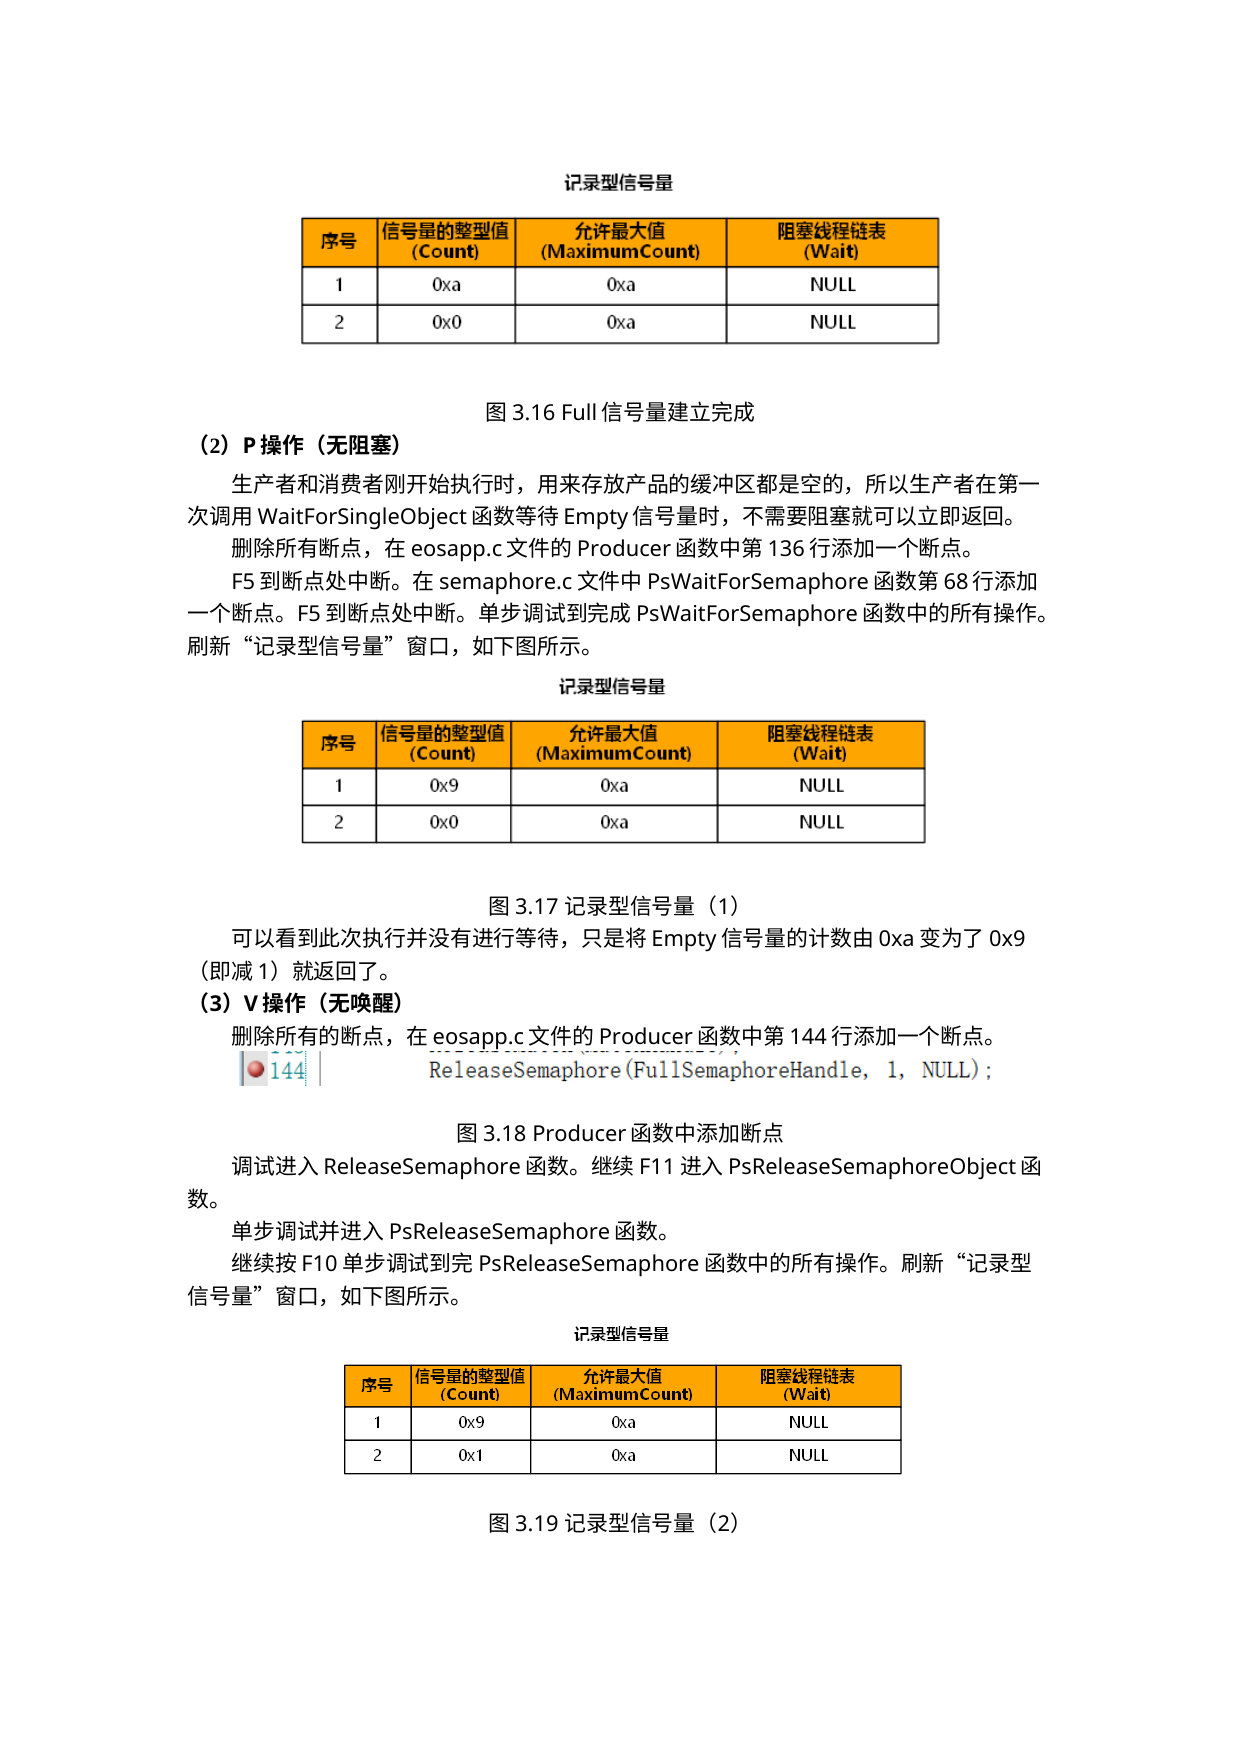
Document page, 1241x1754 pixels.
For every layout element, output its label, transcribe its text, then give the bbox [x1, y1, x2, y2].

text 单步调试并进入PsReleaseSemaphore函数。 [187, 1214, 1053, 1246]
picture [239, 1051, 1002, 1086]
text 图3.18 Producer函数中添加断点 [187, 1116, 1053, 1149]
text 调试进入ReleaseSemaphore函数。继续F11进入PsReleaseSemaphoreObject函数。 [187, 1149, 1053, 1214]
picture [293, 661, 948, 864]
text 图3.17 记录型信号量（1） [187, 889, 1053, 921]
text 图3.19 记录型信号量（2） [187, 1506, 1053, 1539]
text （3）V操作（无唤醒） [187, 986, 1053, 1019]
text （2）P操作（无阻塞） [187, 427, 1053, 460]
picture [289, 162, 952, 379]
text 可以看到此次执行并没有进行等待，只是将Empty信号量的计数由0xa变为了0x9（即减1）就返回了。 [187, 921, 1053, 986]
text 图3.16 Full信号量建立完成 [187, 395, 1053, 427]
picture [328, 1311, 912, 1491]
text 删除所有断点，在eosapp.c文件的Producer函数中第136行添加一个断点。 [187, 531, 1053, 564]
text 继续按F10单步调试到完 PsReleaseSemaphore函数中的所有操作。刷新“记录型信号量”窗口，如下图所示。 [187, 1246, 1053, 1311]
text F5到断点处中断。在semaphore.c文件中PsWaitForSemaphore函数第68行添加一个断点。F5到断点处中断。单步调试到完成PsWaitForSemaphore函数中的所有操作。刷新“记录型信号量”窗口，如下图所示。 [187, 564, 1053, 661]
text 生产者和消费者刚开始执行时，用来存放产品的缓冲区都是空的，所以生产者在第一次调用WaitForSingleObject函数等待Empty信号量时，不需要阻塞就可以立即返回。 [187, 466, 1053, 531]
text 删除所有的断点，在eosapp.c文件的Producer函数中第144行添加一个断点。 [187, 1019, 1053, 1051]
